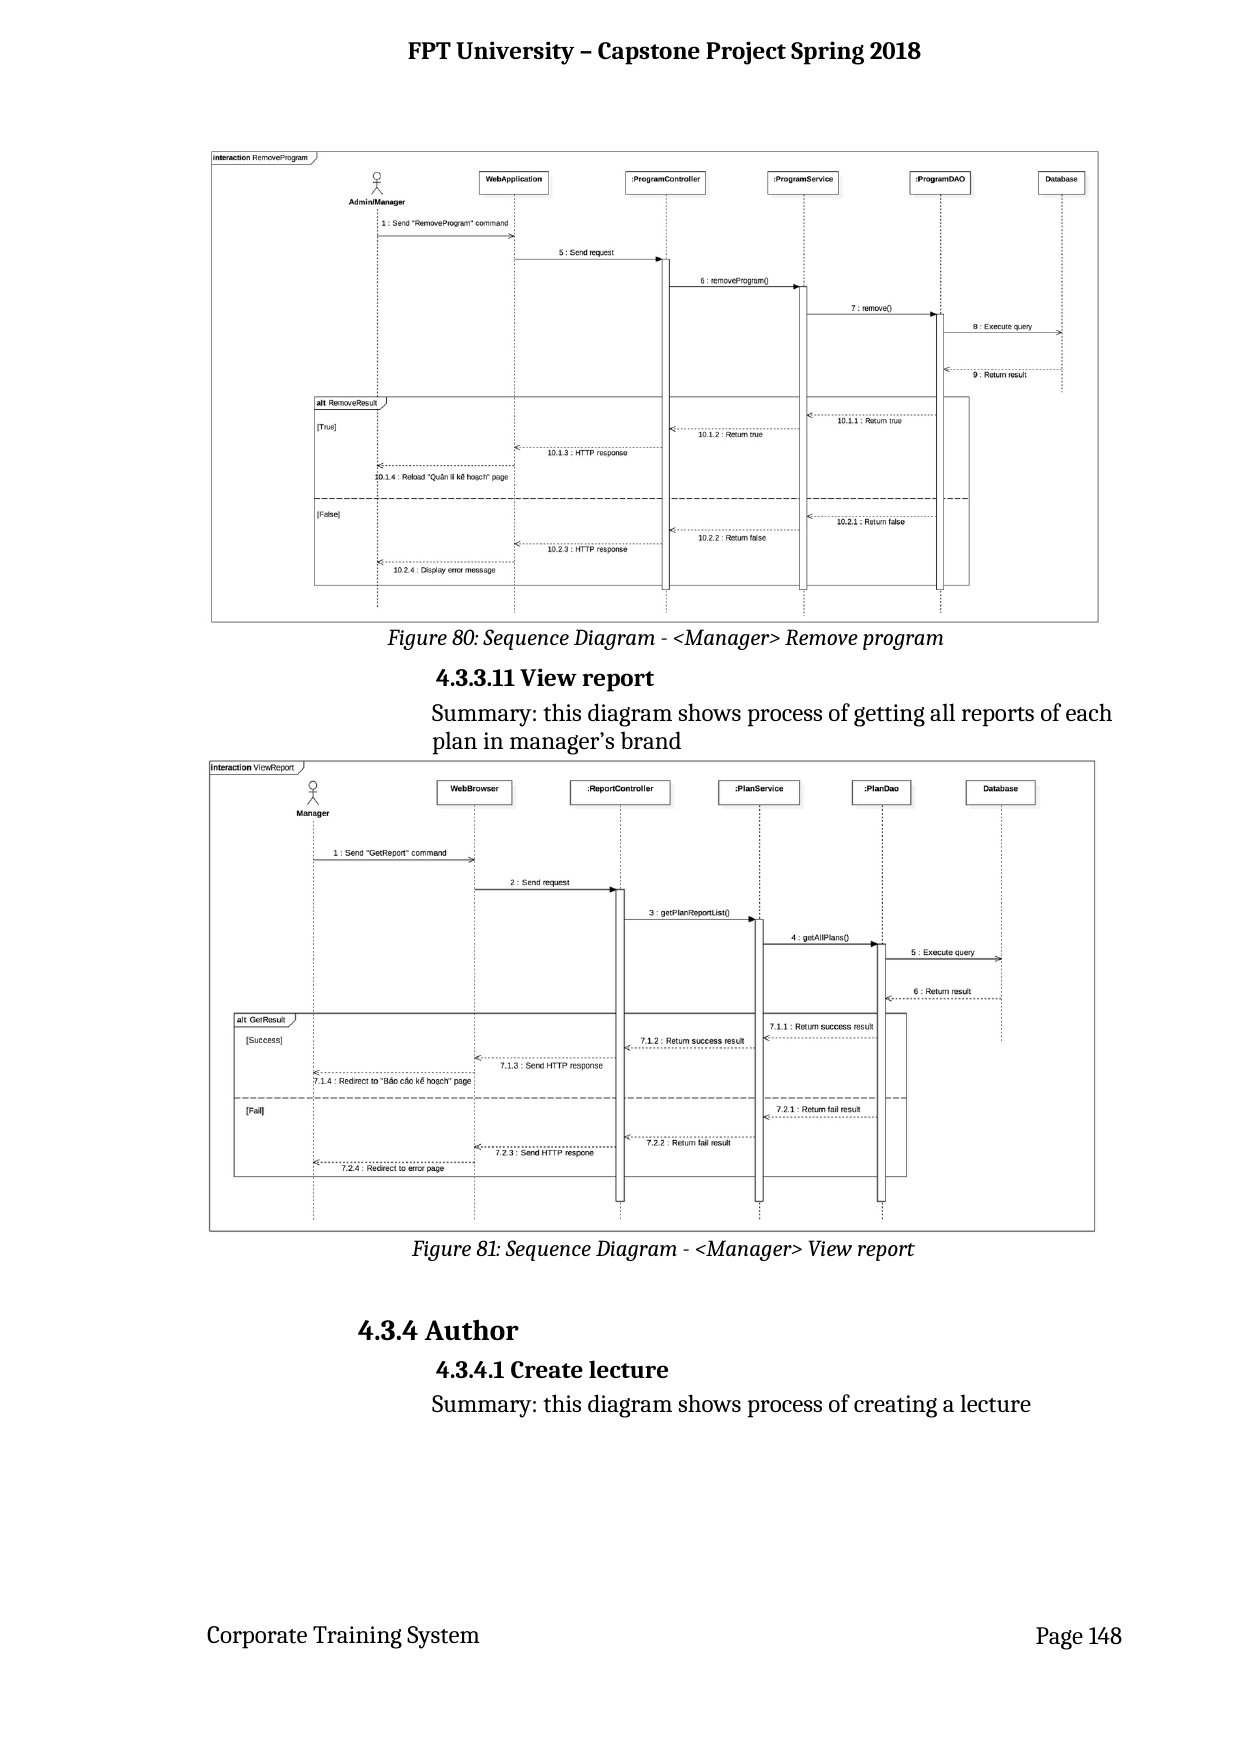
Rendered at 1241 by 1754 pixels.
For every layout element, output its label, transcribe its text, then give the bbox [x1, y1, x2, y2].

text Summary: this diagram shows process of creating a lecture [432, 1390, 1122, 1419]
text Summary: this diagram shows process of getting all reports of each plan in manager’s brand [432, 698, 1122, 756]
subtitle 4.3.4 Author [357, 1314, 1124, 1348]
picture [207, 147, 1122, 625]
text Figure 81: Sequence Diagram - <Manager> View report [207, 1236, 1122, 1262]
text Figure 80: Sequence Diagram - <Manager> Remove program [207, 625, 1122, 651]
subtitle 4.3.3.11 View report [436, 664, 1124, 693]
picture [206, 756, 1122, 1236]
subtitle 4.3.4.1 Create lecture [436, 1356, 1124, 1385]
